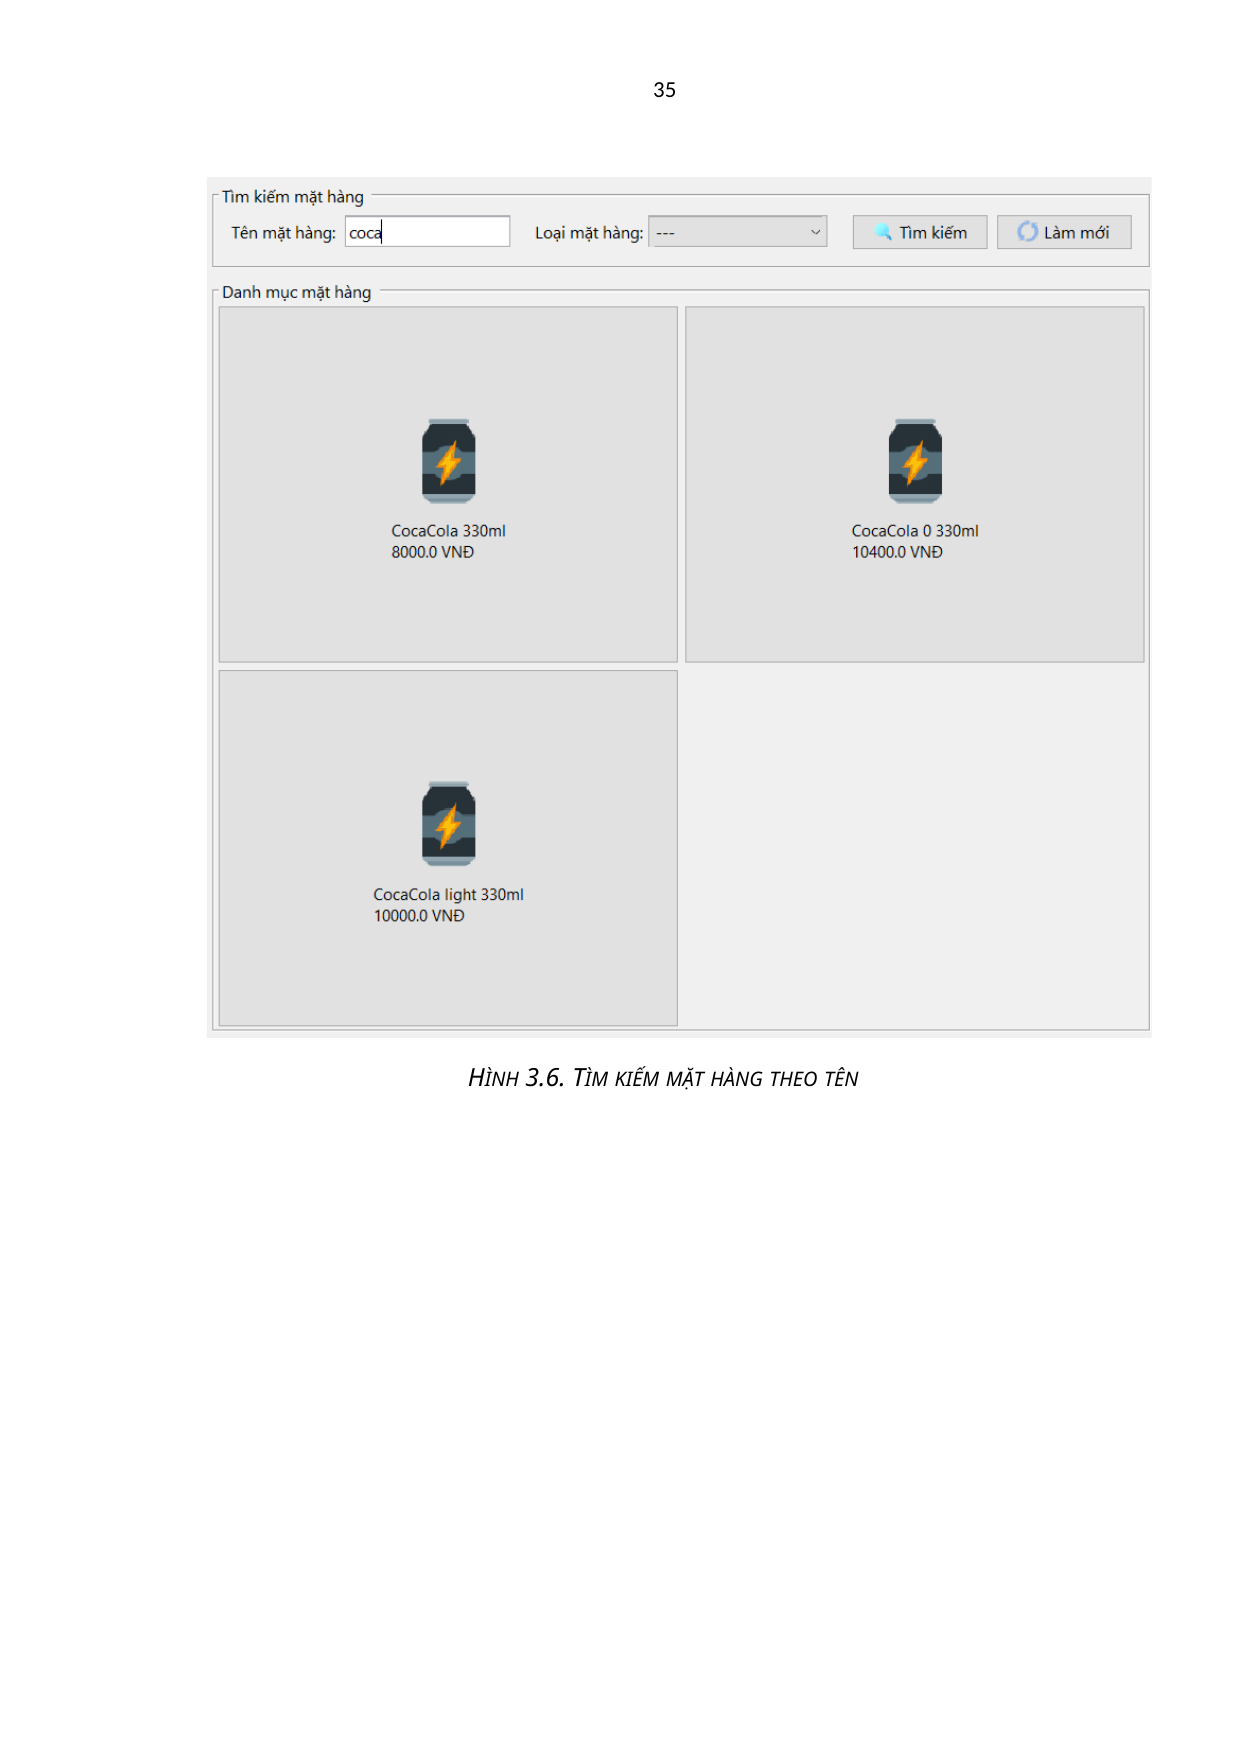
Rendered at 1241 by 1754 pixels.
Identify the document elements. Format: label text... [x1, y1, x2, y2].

text Hình 3.6. Tìm kiếm mặt hàng theo tên [207, 1060, 1122, 1094]
picture [206, 177, 1152, 1038]
